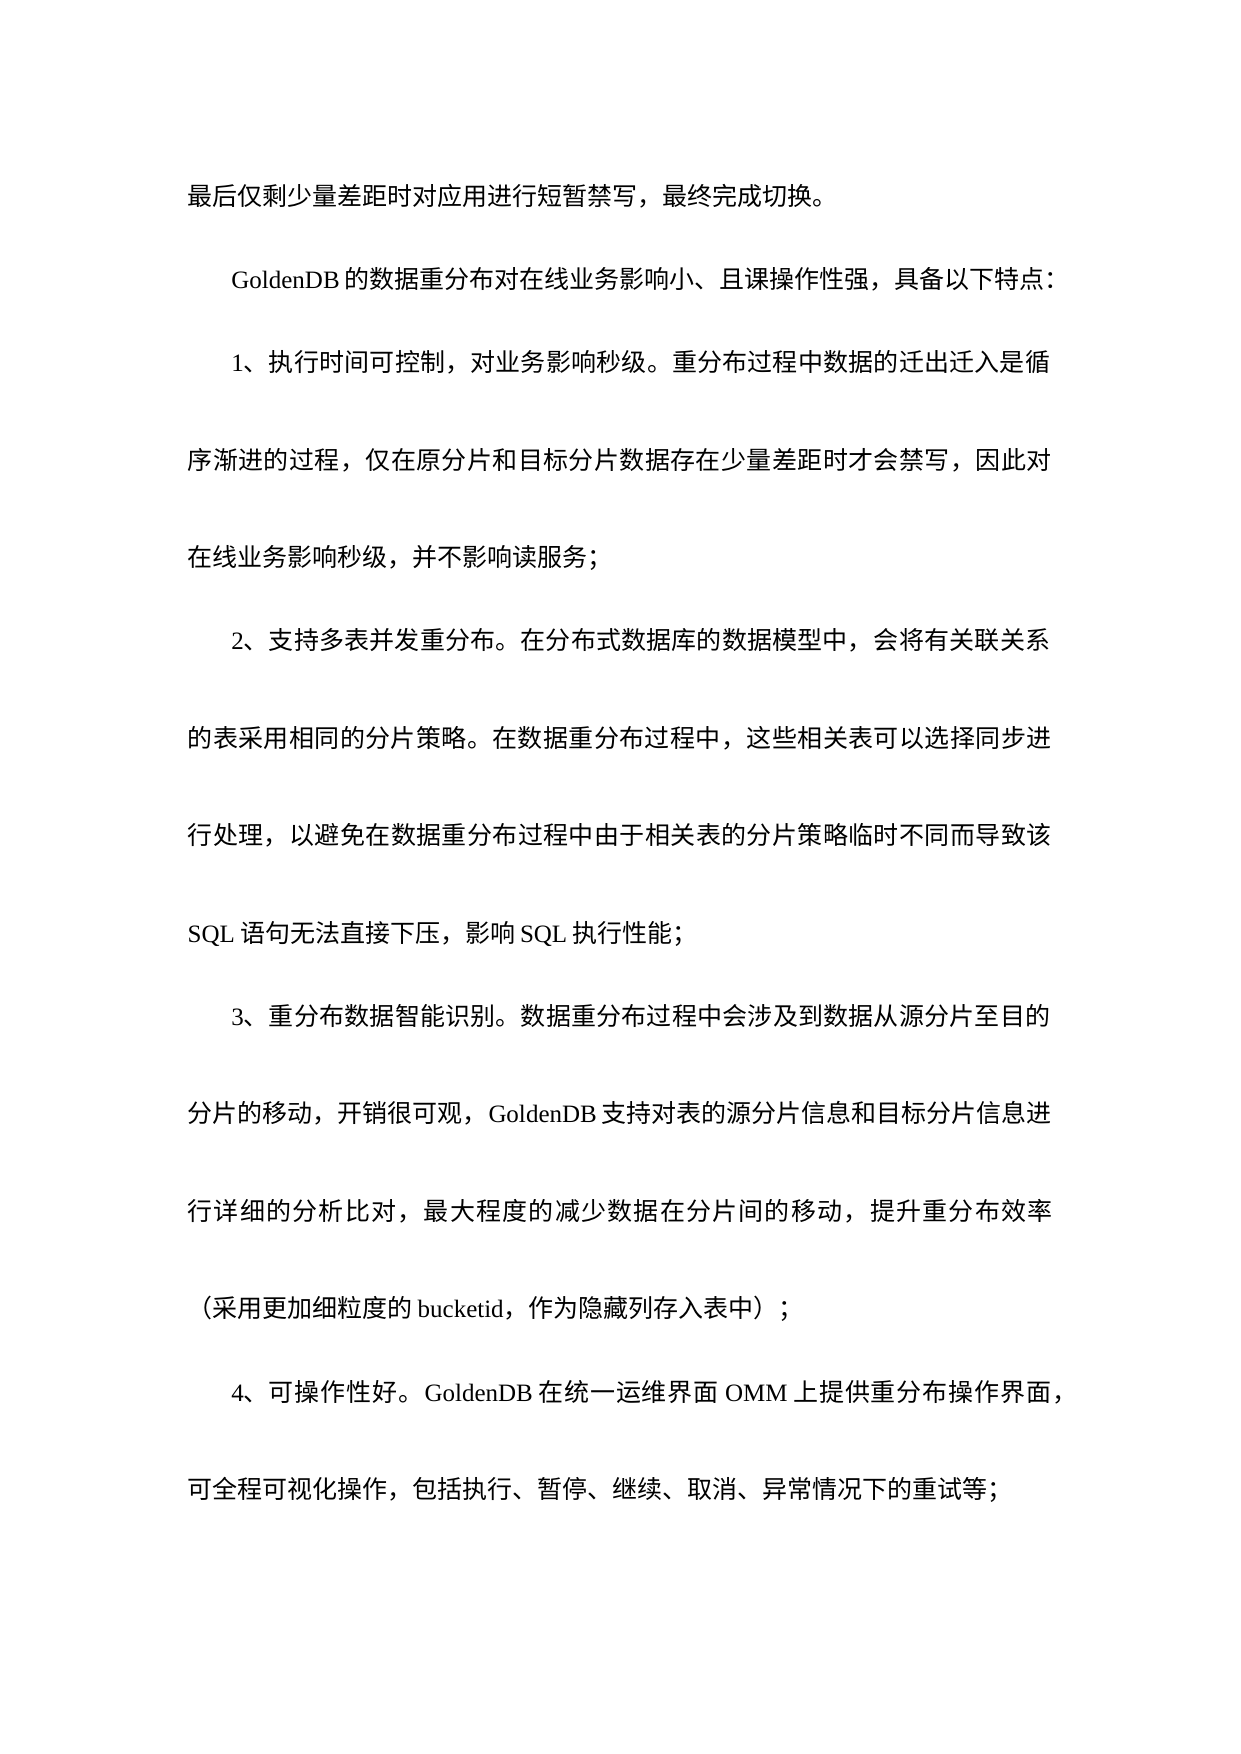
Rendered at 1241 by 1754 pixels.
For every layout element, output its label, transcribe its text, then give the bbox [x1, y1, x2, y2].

list 支持多表并发重分布。在分布式数据库的数据模型中，会将有关联关系的表采用相同的分片策略。在数据重分布过程中，这些相关表可以选择同步进行处理，以避免在数据重分布过程中由于相关表的分片策略临时不同而导致该SQL语句无法直接下压，影响SQL执行性能； [187, 606, 1053, 964]
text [187, 162, 1053, 227]
list 可操作性好。GoldenDB在统一运维界面OMM上提供重分布操作界面，可全程可视化操作，包括执行、暂停、继续、取消、异常情况下的重试等； [187, 1358, 1053, 1520]
text GoldenDB的数据重分布对在线业务影响小、且课操作性强，具备以下特点： [187, 245, 1053, 310]
list 重分布数据智能识别。数据重分布过程中会涉及到数据从源分片至目的分片的移动，开销很可观，GoldenDB支持对表的源分片信息和目标分片信息进行详细的分析比对，最大程度的减少数据在分片间的移动，提升重分布效率（采用更加细粒度的bucketid，作为隐藏列存入表中）； [187, 982, 1053, 1339]
list 执行时间可控制，对业务影响秒级。重分布过程中数据的迁出迁入是循序渐进的过程，仅在原分片和目标分片数据存在少量差距时才会禁写，因此对在线业务影响秒级，并不影响读服务； [187, 328, 1053, 588]
